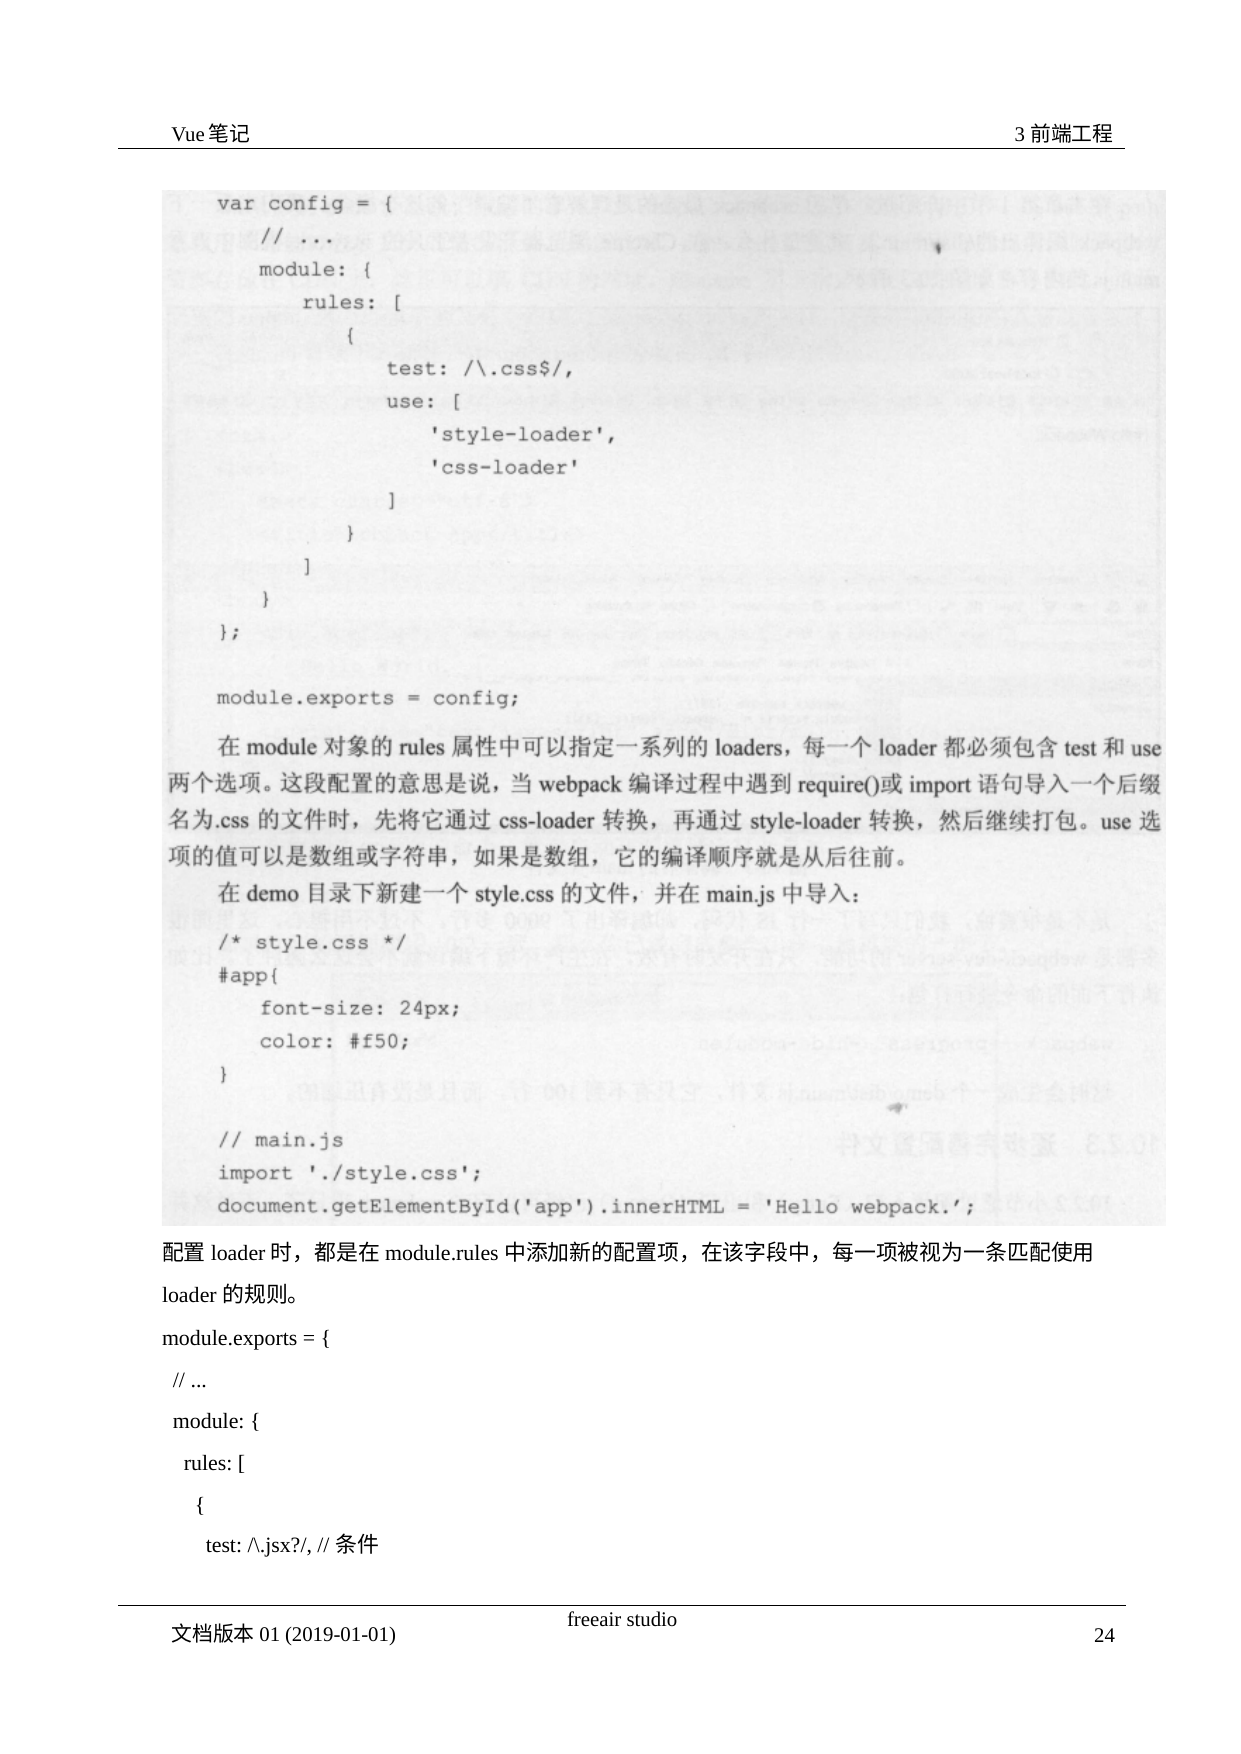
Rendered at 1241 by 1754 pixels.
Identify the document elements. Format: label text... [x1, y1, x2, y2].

list 配置 loader 时，都是在 module.rules 中添加新的配置项，在该字段中，每一项被视为一条匹配使用 loader 的规则。 [162, 1226, 1122, 1309]
list module.exports = { [162, 1309, 1122, 1350]
list test: /\.jsx?/, // 条件 [162, 1517, 1122, 1559]
picture [161, 190, 1166, 1226]
list { [162, 1475, 1122, 1517]
list // ... [162, 1350, 1122, 1392]
list module: { [162, 1392, 1122, 1434]
list rules: [ [162, 1434, 1122, 1475]
